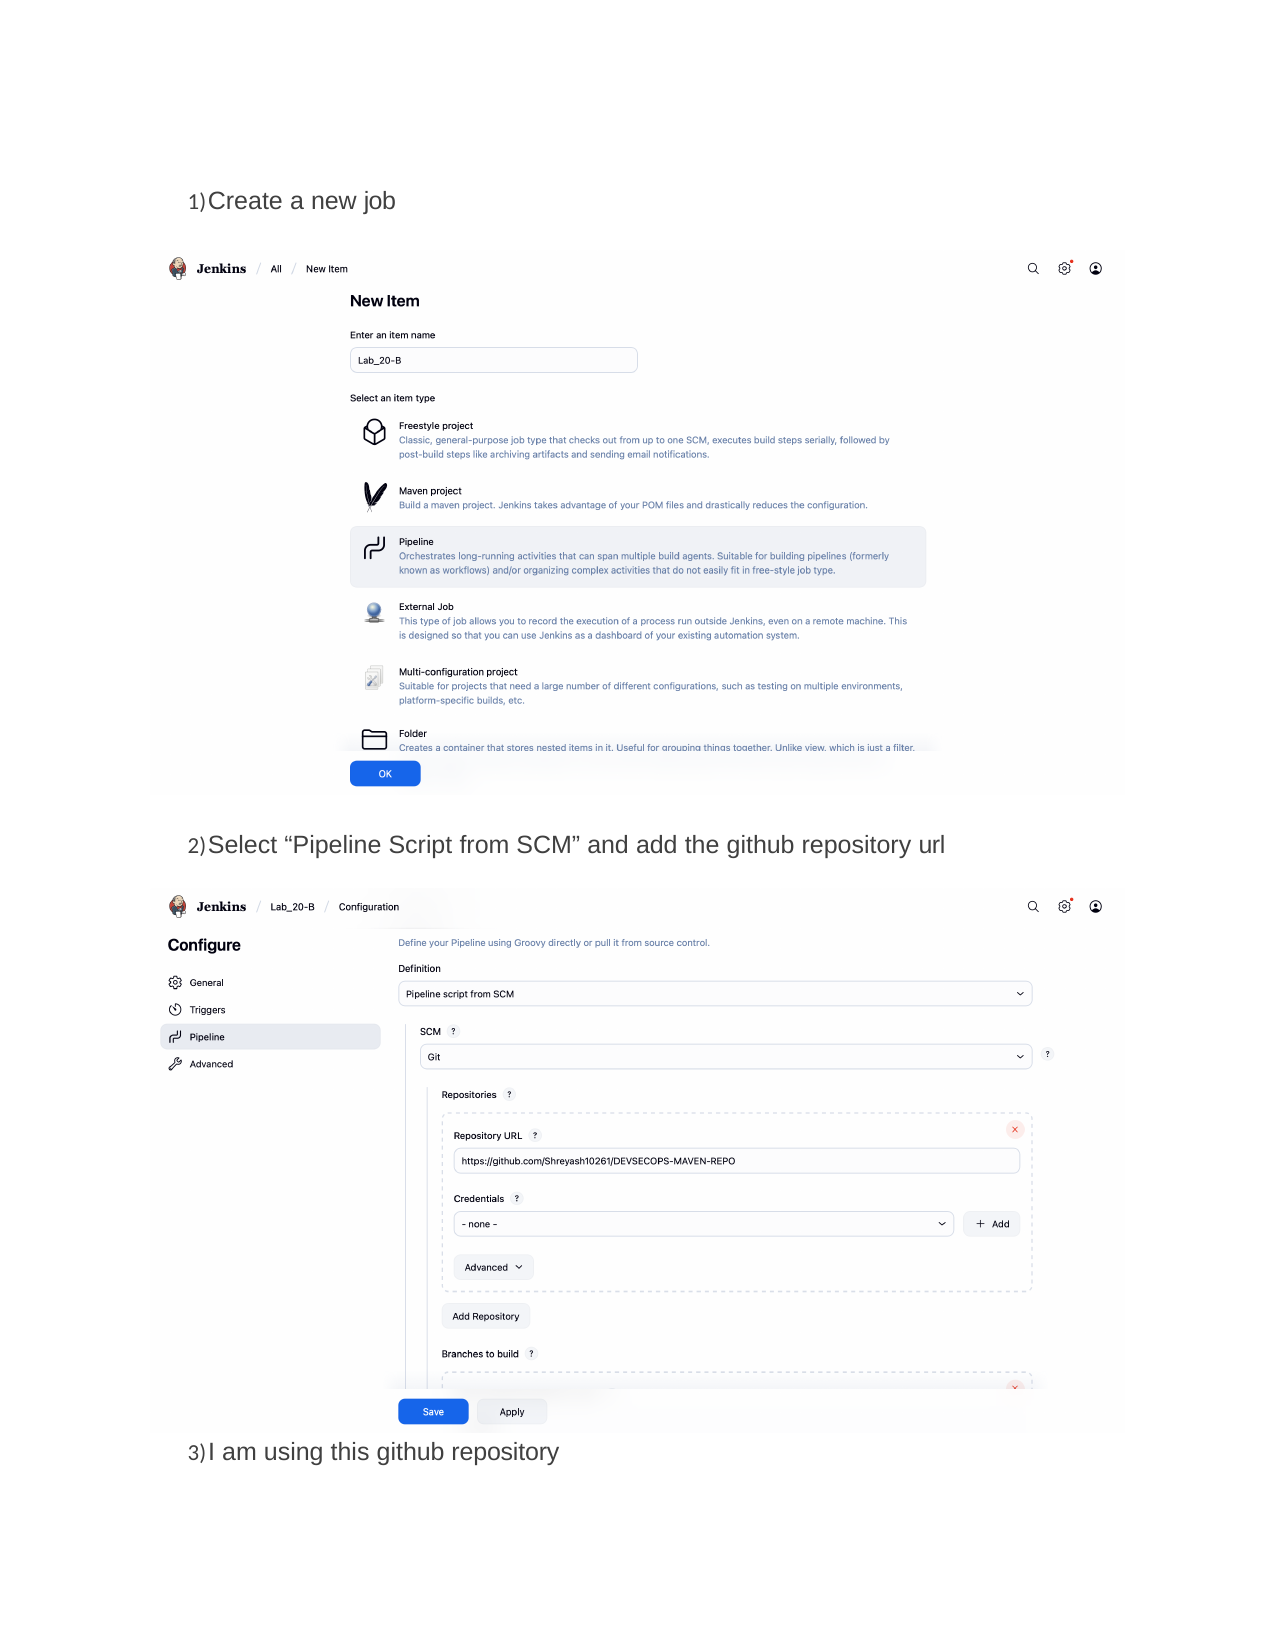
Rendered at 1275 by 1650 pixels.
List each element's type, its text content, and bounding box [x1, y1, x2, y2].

picture [150, 888, 1125, 1433]
list Create a new job [187, 186, 1125, 215]
list Select “Pipeline Script from SCM” and add the github repository url [187, 831, 1125, 860]
list I am using this github repository [187, 1437, 1125, 1466]
picture [150, 250, 1125, 795]
